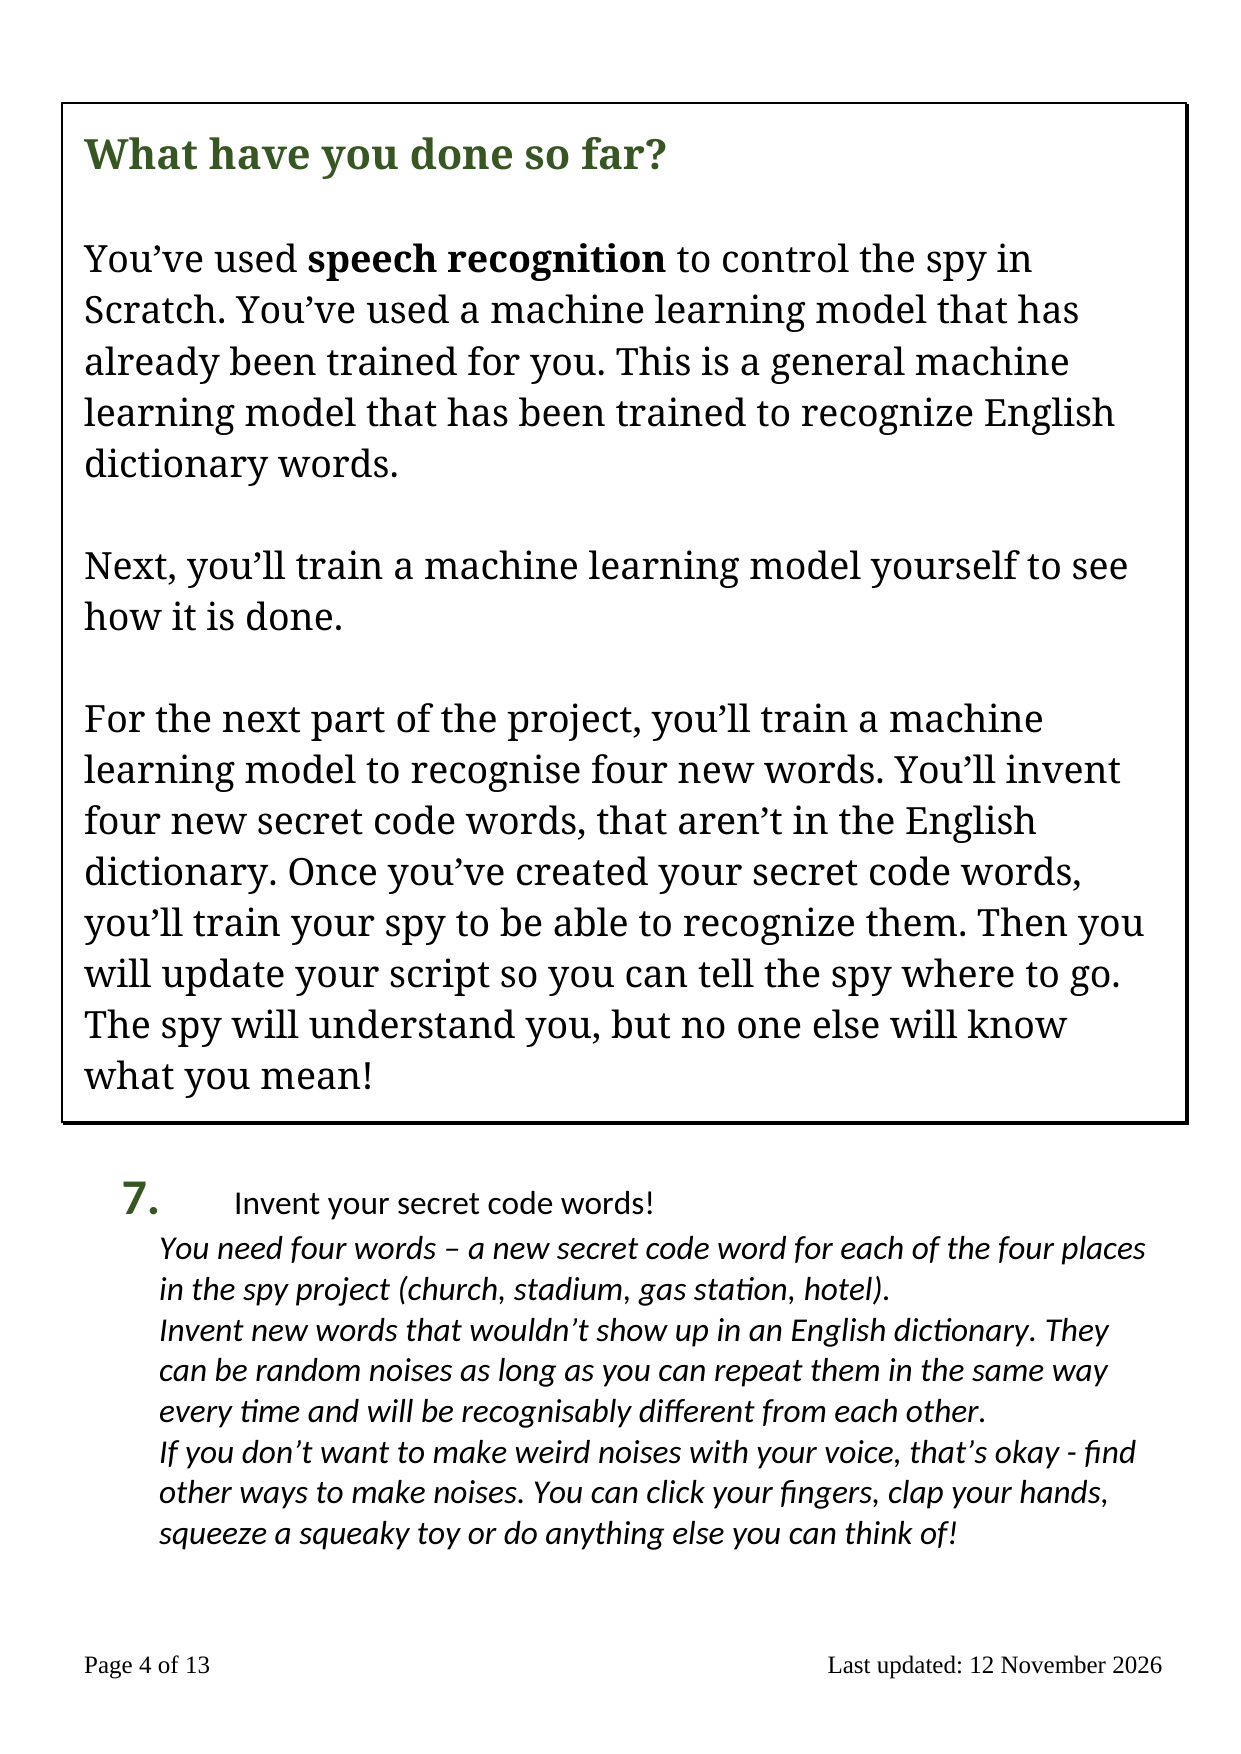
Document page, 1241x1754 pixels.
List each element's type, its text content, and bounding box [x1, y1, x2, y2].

text You’ve used speech recognition to control the spy in Scratch. You’ve used a machine learning model that has already been trained for you. This is a general machine learning model that has been trained to recognize English dictionary words. [84, 233, 1164, 488]
text For the next part of the project, you’ll train a machine learning model to recognise four new words. You’ll invent four new secret code words, that aren’t in the English dictionary. Once you’ve created your secret code words, you’ll train your spy to be able to recognize them. Then you will update your script so you can tell the spy where to go. The spy will understand you, but no one else will know what you mean! [63, 669, 1185, 1121]
text What have you done so far? [63, 104, 1185, 182]
text Next, you’ll train a machine learning model yourself to see how it is done. [84, 539, 1164, 641]
list Invent your secret code words! You need four words – a new secret code word for each of the four places in the spy project (church, stadium, gas station, hotel). Invent new words that wouldn’t show up in an English dictionary. They can be random noises as long as you can repeat them in the same way every time and will be recognisably different from each other. If you don’t want to make weird noises with your voice, that’s okay - find other ways to make noises. You can click your fingers, clap your hands, squeeze a squeaky toy or do anything else you can think of! [121, 1166, 1164, 1583]
